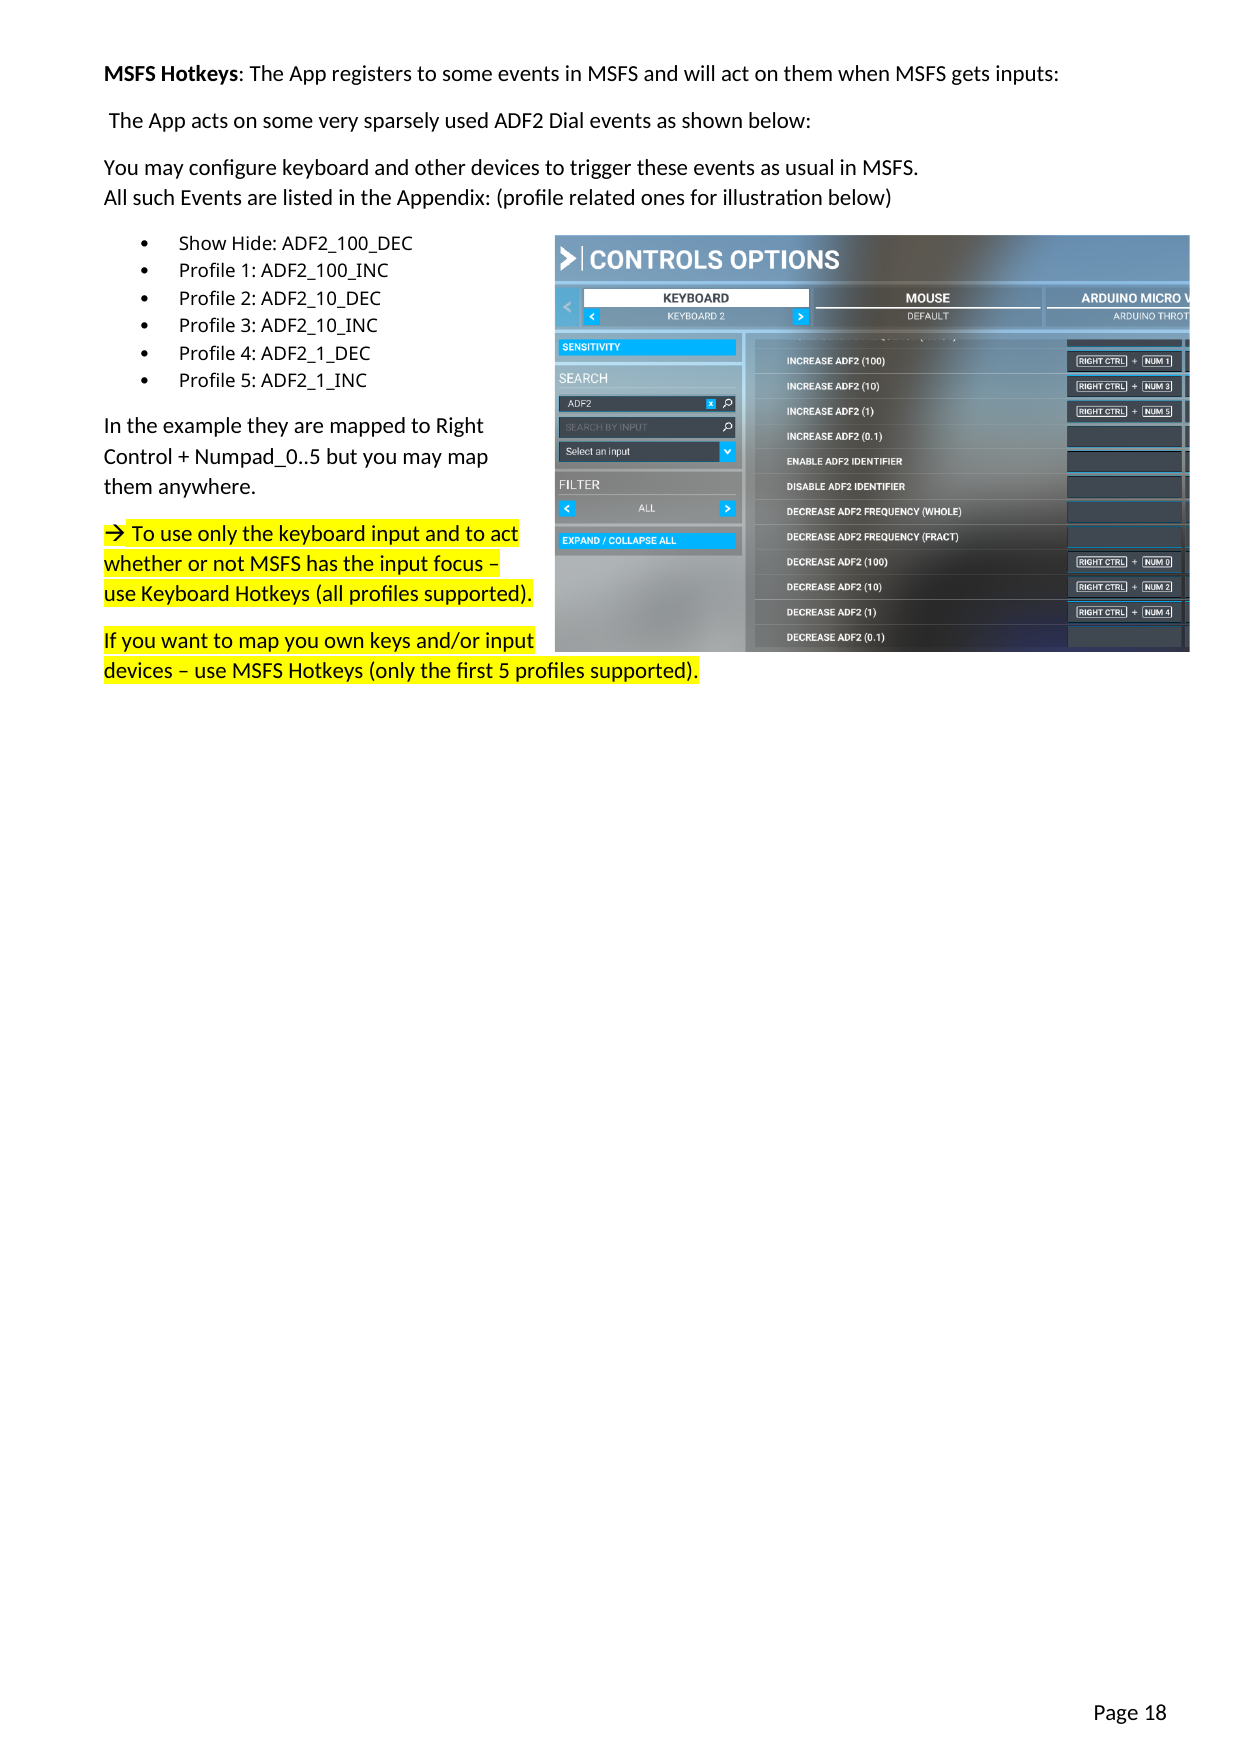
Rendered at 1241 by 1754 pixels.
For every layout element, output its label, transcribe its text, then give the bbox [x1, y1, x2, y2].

list Profile 5: ADF2_1_INC [141, 367, 554, 393]
text To use only the keyboard input and to act whether or not MSFS has the input focus – use Keyboard Hotkeys (all profiles supported). [103, 519, 554, 607]
list Profile 3: ADF2_10_INC [141, 312, 554, 338]
text You may configure keyboard and other devices to trigger these events as usual in MSFS. All such Events are listed in the Appendix: (profile related ones for illustration below) [103, 153, 1167, 211]
text MSFS Hotkeys: The App registers to some events in MSFS and will act on them when MSFS gets inputs: [103, 59, 1167, 87]
list Profile 1: ADF2_100_INC [141, 257, 554, 283]
list Profile 4: ADF2_1_DEC [141, 340, 554, 365]
picture [554, 235, 1190, 652]
text In the example they are mapped to Right Control + Numpad_0..5 but you may map them anywhere. [103, 412, 554, 500]
list Profile 2: ADF2_10_DEC [141, 285, 554, 310]
text The App acts on some very sparsely used ADF2 Dial events as shown below: [103, 106, 1167, 134]
text If you want to map you own keys and/or input devices – use MSFS Hotkeys (only the first 5 profiles supported). [103, 626, 1167, 684]
list Show Hide: ADF2_100_DEC [141, 230, 1167, 255]
